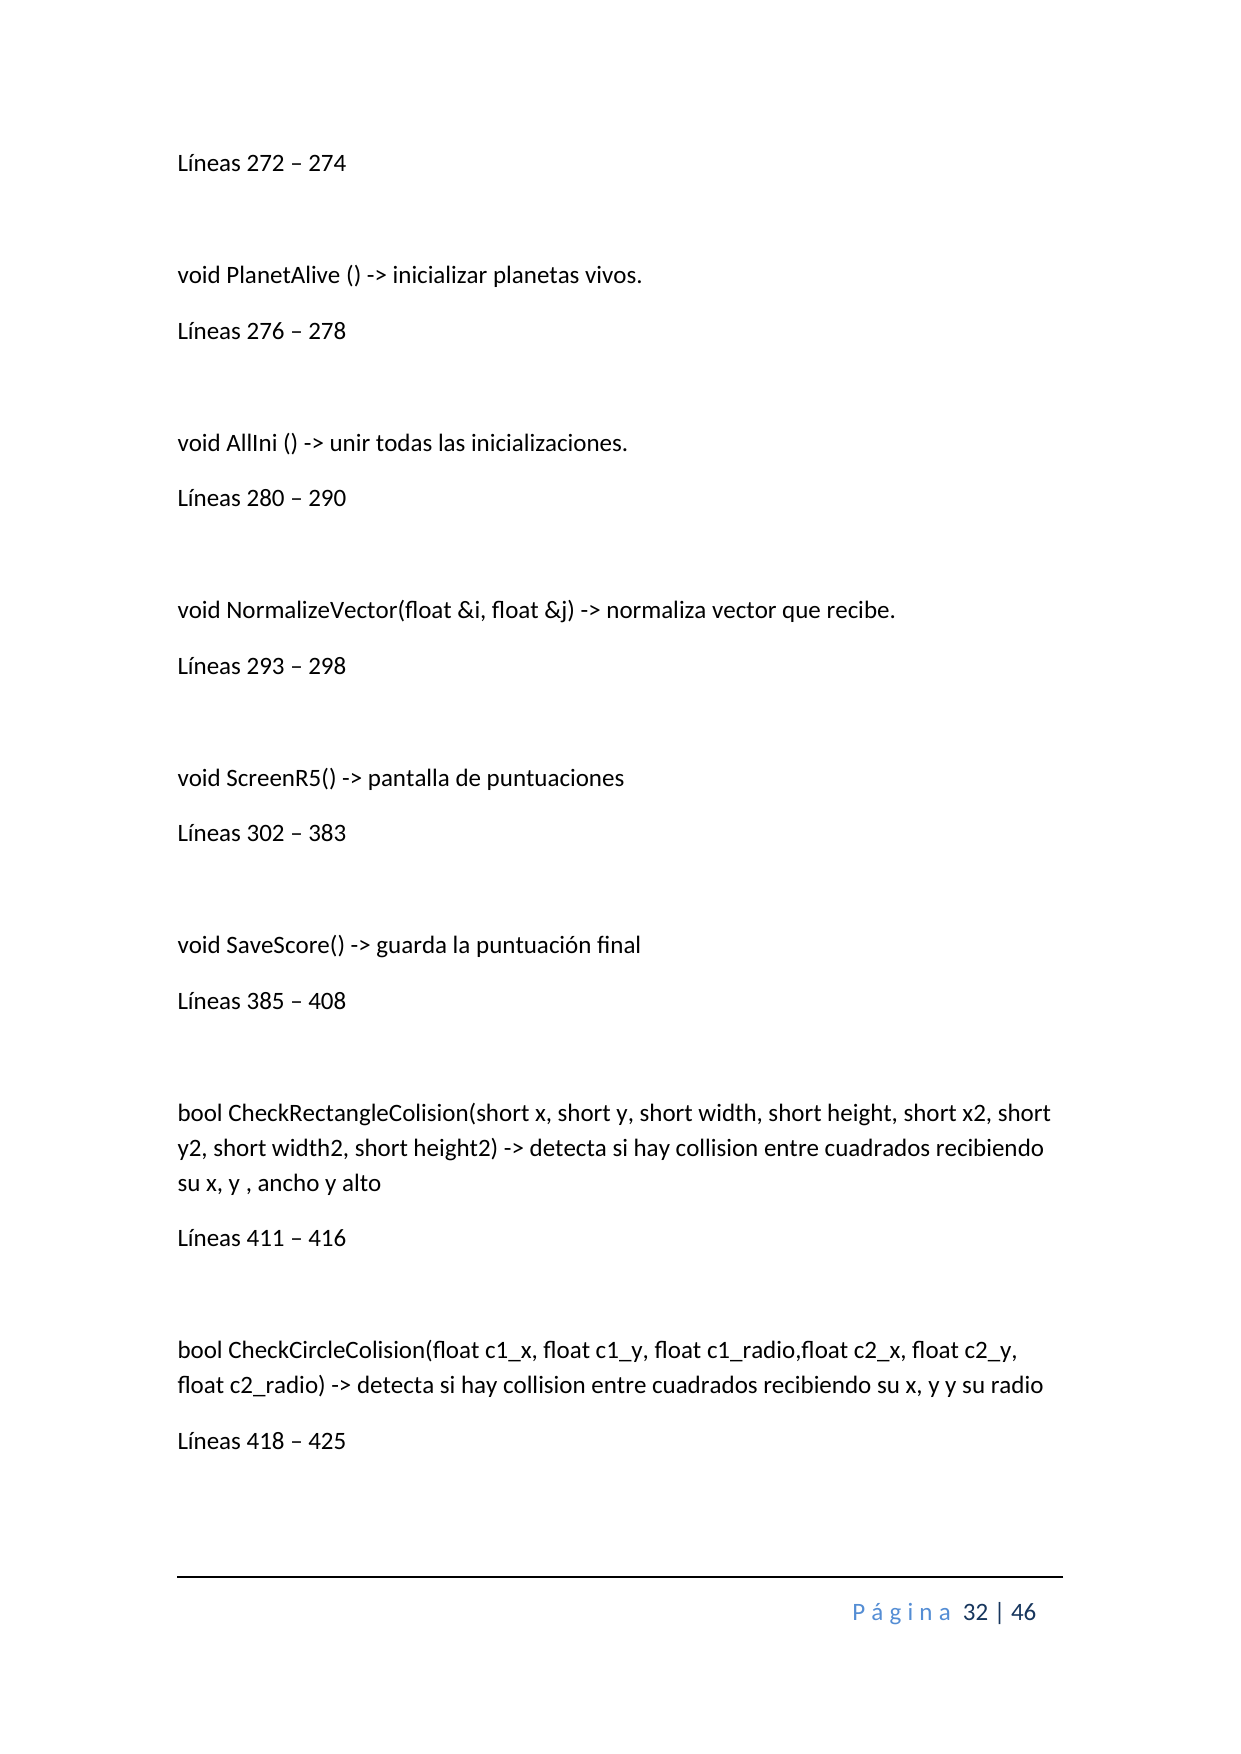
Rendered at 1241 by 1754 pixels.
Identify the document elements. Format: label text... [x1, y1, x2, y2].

text void PlanetAlive () -> inicializar planetas vivos. [177, 259, 1063, 290]
text Líneas 272 – 274 [177, 148, 1063, 178]
text void AllIni () -> unir todas las inicializaciones. [177, 427, 1063, 457]
text Líneas 280 – 290 [177, 483, 1063, 513]
text bool CheckRectangleColision(short x, short y, short width, short height, short x2, short y2, short width2, short height2) -> detecta si hay collision entre cuadrados recibiendo su x, y , ancho y alto [177, 1097, 1063, 1197]
text Líneas 293 – 298 [177, 650, 1063, 681]
text Líneas 385 – 408 [177, 985, 1063, 1016]
text bool CheckCircleColision(float c1_x, float c1_y, float c1_radio,float c2_x, float c2_y, float c2_radio) -> detecta si hay collision entre cuadrados recibiendo su x, y y su radio [177, 1334, 1063, 1400]
text void NormalizeVector(float &i, float &j) -> normaliza vector que recibe. [177, 594, 1063, 625]
text void ScreenR5() -> pantalla de puntuaciones [177, 762, 1063, 792]
text Líneas 276 – 278 [177, 315, 1063, 346]
text Líneas 302 – 383 [177, 818, 1063, 848]
text void SaveScore() -> guarda la puntuación final [177, 929, 1063, 960]
text Líneas 411 – 416 [177, 1223, 1063, 1253]
text Líneas 418 – 425 [177, 1425, 1063, 1456]
